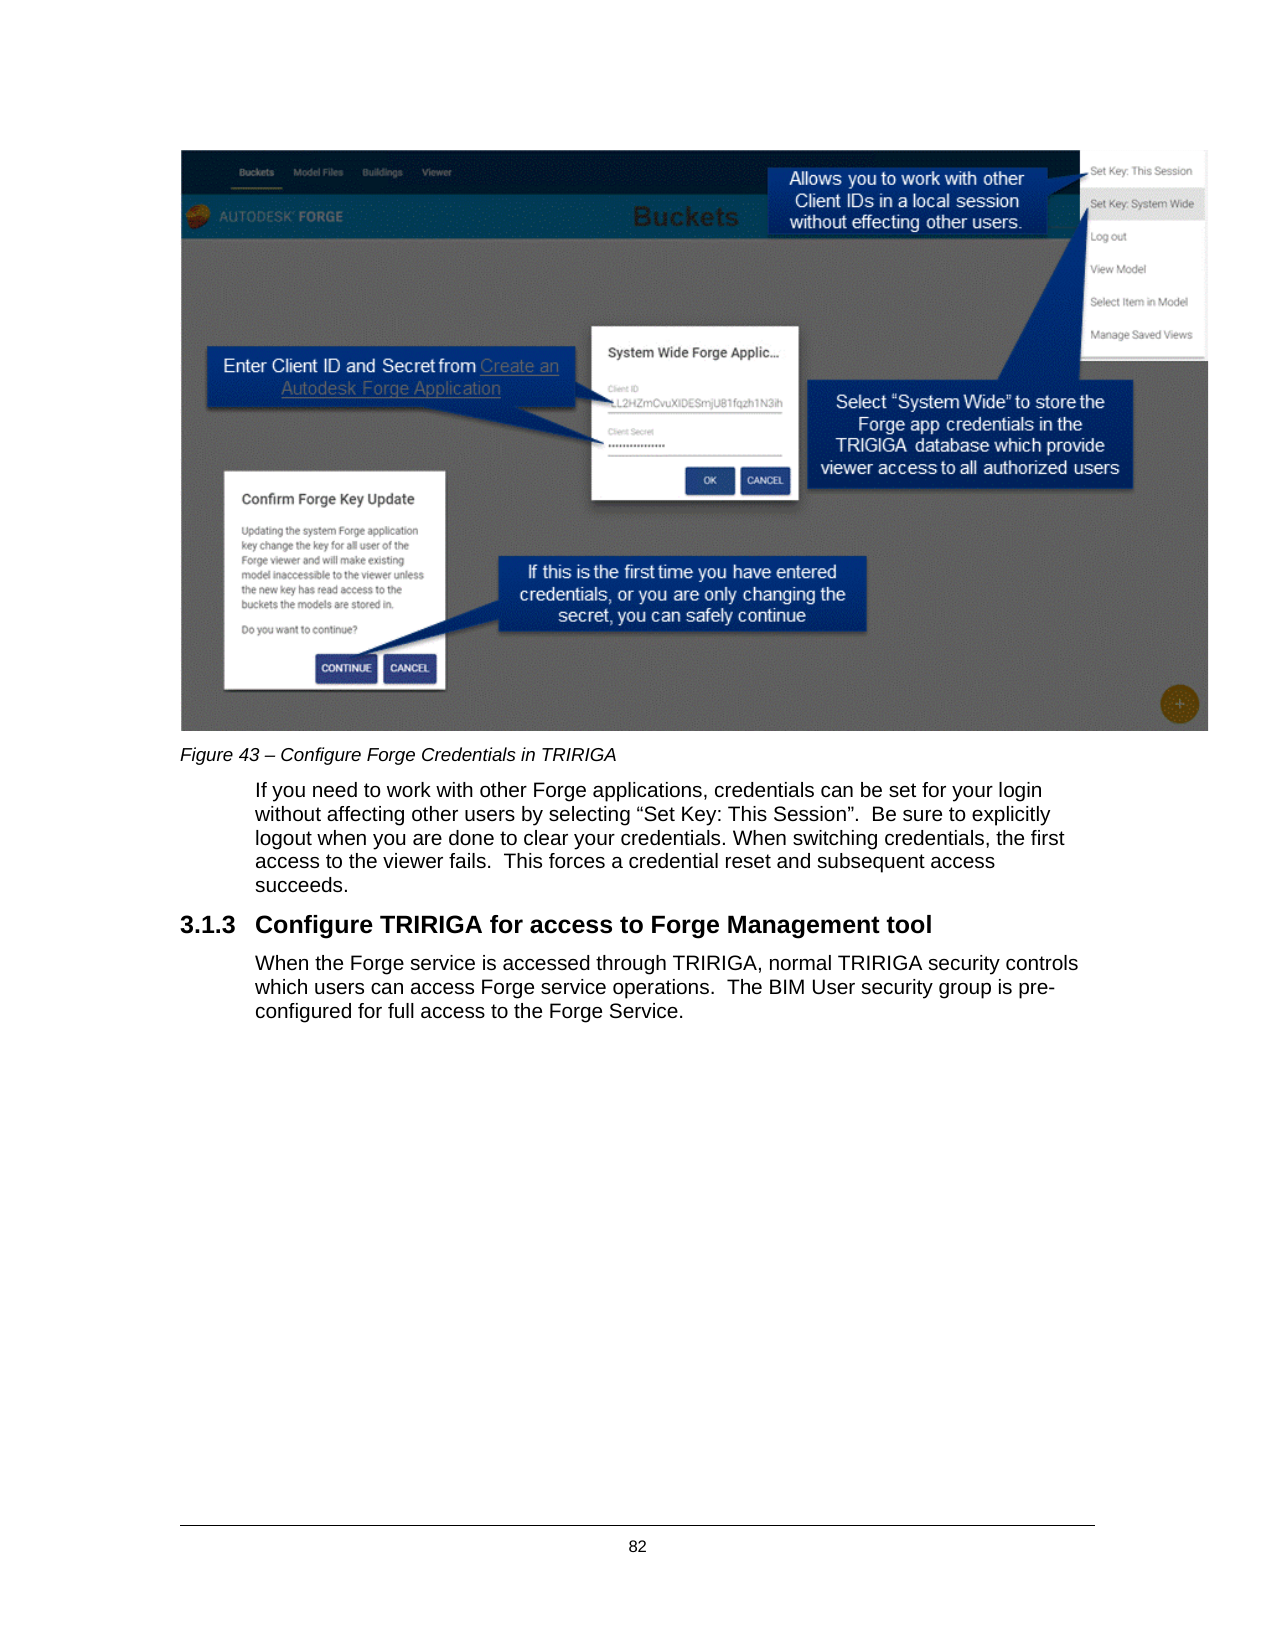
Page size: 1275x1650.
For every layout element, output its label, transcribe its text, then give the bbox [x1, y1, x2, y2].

subtitle Configure TRIRIGA for access to Forge Management tool [180, 910, 1095, 938]
text Figure 43 – Configure Forge Credentials in TRIRIGA [180, 743, 1095, 765]
text When the Forge service is accessed through TRIRIGA, normal TRIRIGA security controls which users can access Forge service operations. The BIM User security group is pre-configured for full access to the Forge Service. [255, 951, 1095, 1023]
text If you need to work with other Forge applications, credentials can be set for your login without affecting other users by selecting “Set Key: This Session”. Be sure to explicitly logout when you are done to clear your credentials. When switching credentials, the first access to the viewer fails. This forces a credential reset and subsequent access succeeds. [255, 777, 1095, 897]
picture [180, 150, 1209, 731]
